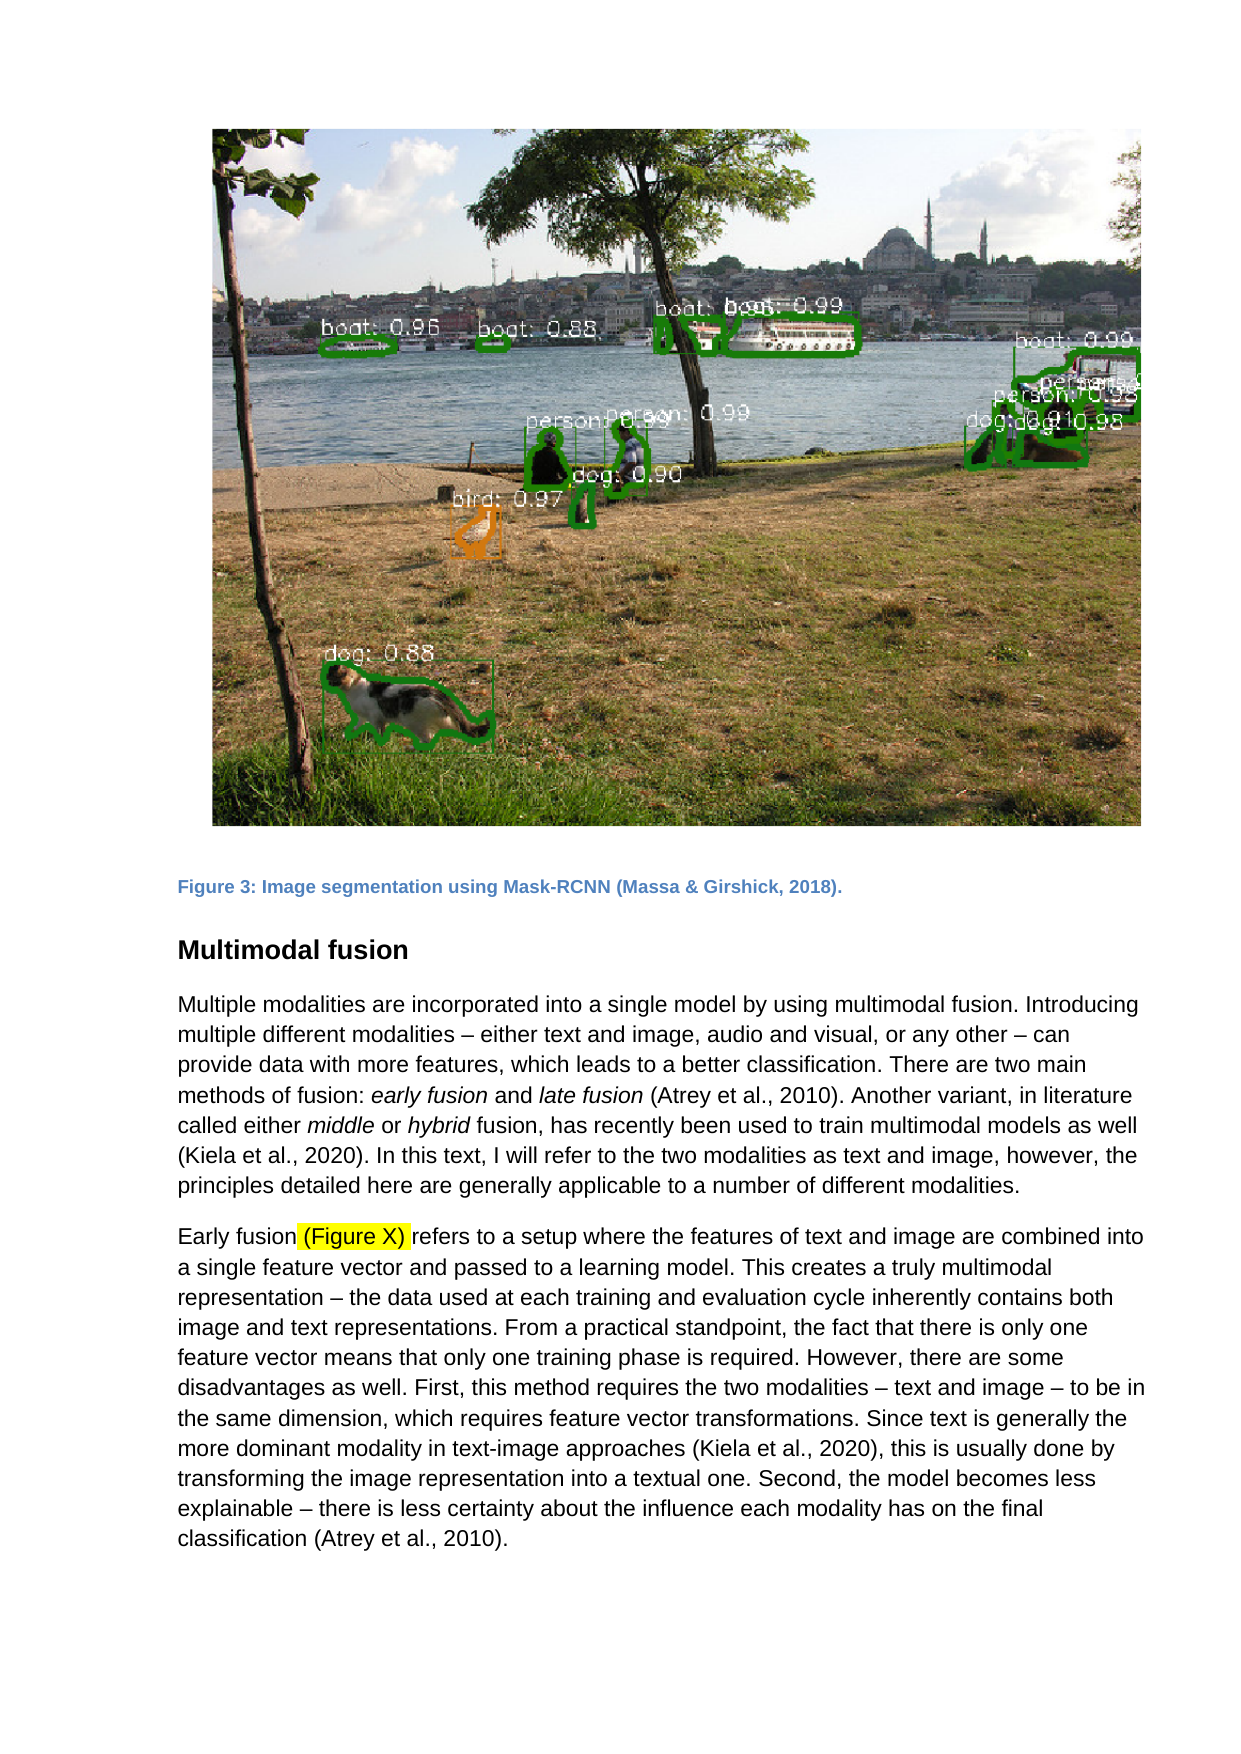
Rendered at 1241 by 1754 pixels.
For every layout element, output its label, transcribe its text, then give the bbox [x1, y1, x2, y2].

text Multiple modalities are incorporated into a single model by using multimodal fusion. Introducing multiple different modalities – either text and image, audio and visual, or any other – can provide data with more features, which leads to a better classification. There are two main methods of fusion: early fusion and late fusion (Atrey et al., 2010). Another variant, in literature called either middle or hybrid fusion, has recently been used to train multimodal models as well (Kiela et al., 2020). In this text, I will refer to the two modalities as text and image, however, the principles detailed here are generally applicable to a number of different modalities. [177, 991, 1152, 1199]
text Figure 3: Image segmentation using Mask-RCNN (Massa & Girshick, 2018). [177, 876, 1152, 898]
text Early fusion (Figure X) refers to a setup where the features of text and image are combined into a single feature vector and passed to a learning model. This creates a truly multimodal representation – the data used at each training and evaluation cycle inherently contains both image and text representations. From a practical standpoint, the fact that there is only one feature vector means that only one training phase is required. However, there are some disadvantages as well. First, this method requires the two modalities – text and image – to be in the same dimension, which requires feature vector transformations. Since text is generally the more dominant modality in text-image approaches (Kiela et al., 2020), this is usually done by transforming the image representation into a textual one. Second, the model becomes less explainable – there is less certainty about the influence each modality has on the final classification (Atrey et al., 2010). [177, 1223, 1152, 1552]
subtitle Multimodal fusion [177, 934, 1152, 966]
picture [177, 118, 1152, 852]
